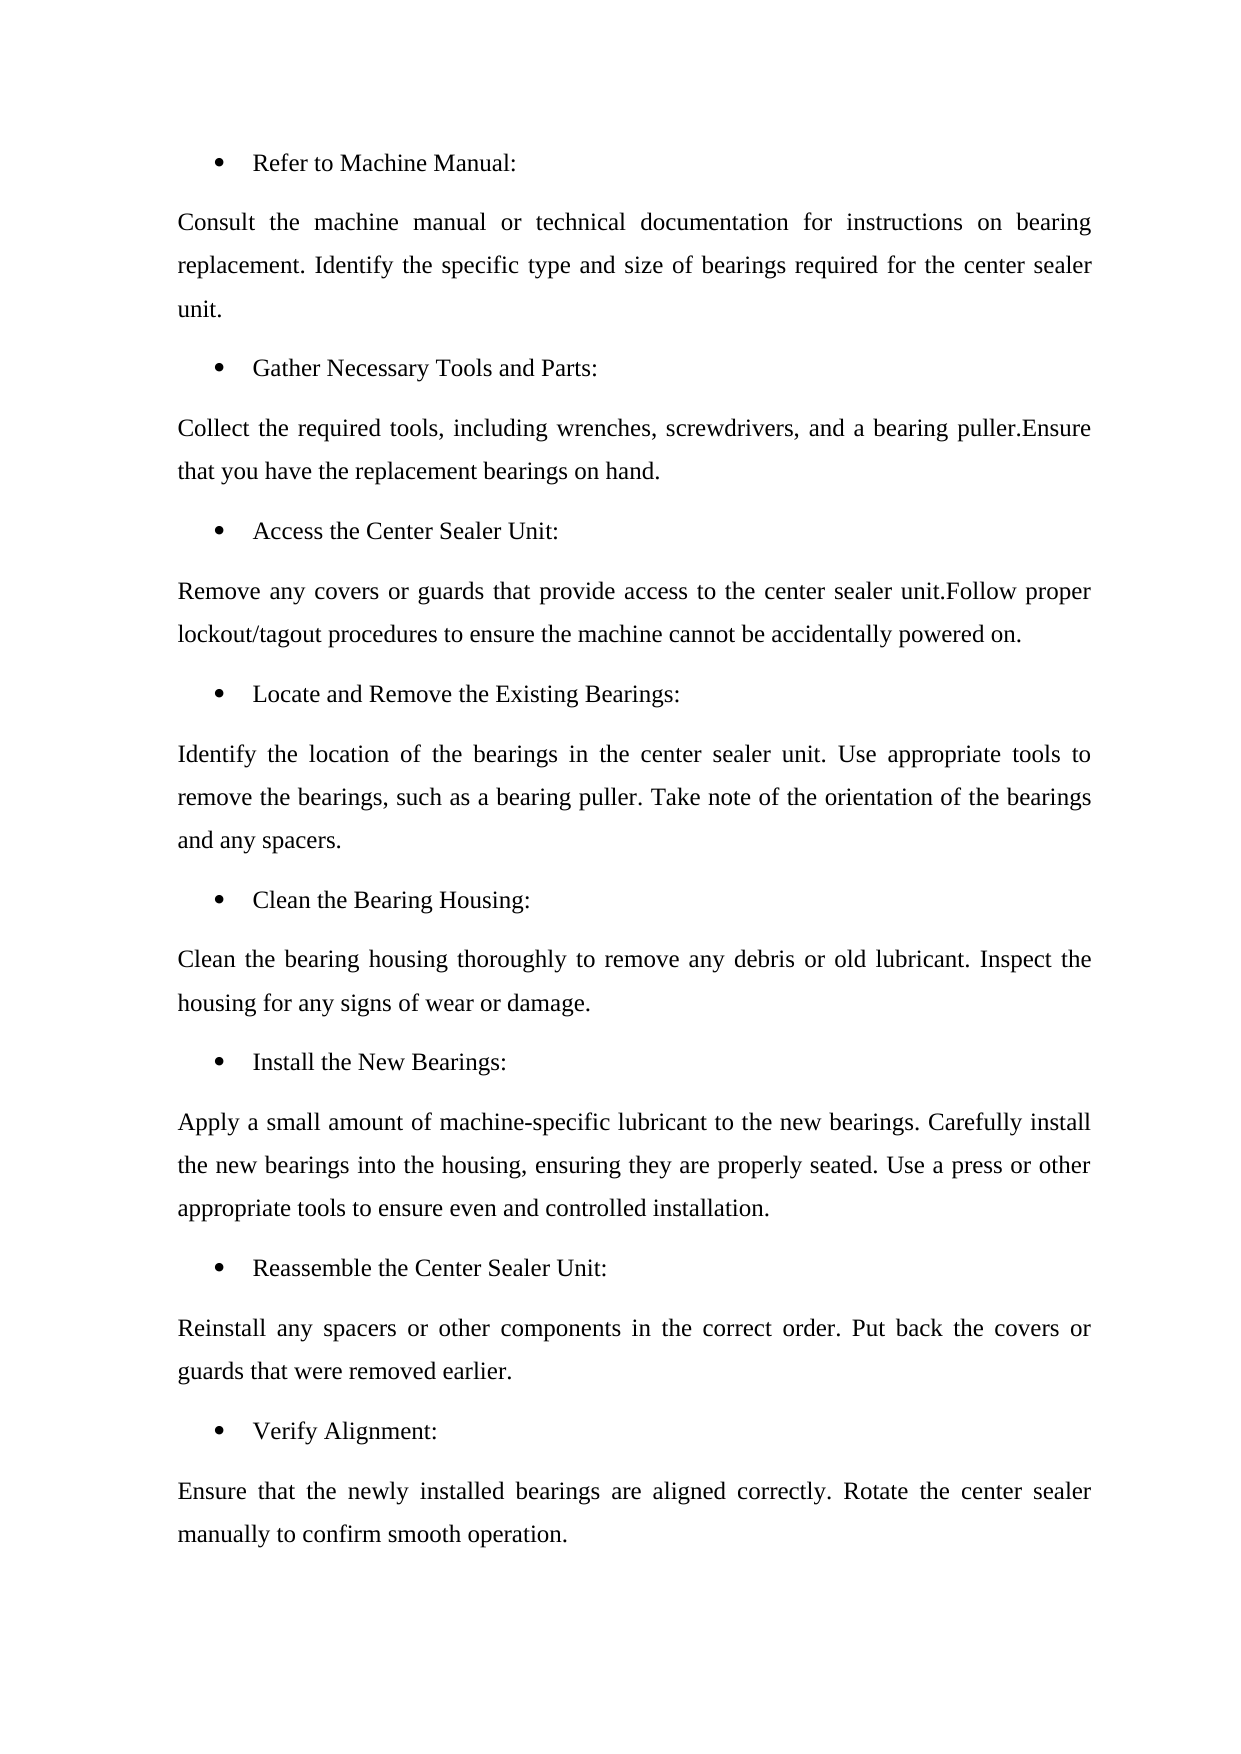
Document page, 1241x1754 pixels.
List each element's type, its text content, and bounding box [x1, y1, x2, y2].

list Reassemble the Center Sealer Unit: [215, 1253, 1092, 1282]
list Verify Alignment: [215, 1416, 1092, 1445]
list Access the Center Sealer Unit: [215, 516, 1092, 545]
text Reinstall any spacers or other components in the correct order. Put back the covers or guards that were removed earlier. [177, 1313, 1092, 1385]
text Collect the required tools, including wrenches, screwdrivers, and a bearing puller.Ensure that you have the replacement bearings on hand. [177, 413, 1092, 485]
text Consult the machine manual or technical documentation for instructions on bearing replacement. Identify the specific type and size of bearings required for the center sealer unit. [177, 207, 1092, 322]
text Identify the location of the bearings in the center sealer unit. Use appropriate tools to remove the bearings, such as a bearing puller. Take note of the orientation of the bearings and any spacers. [177, 739, 1092, 854]
list Locate and Remove the Existing Bearings: [215, 679, 1092, 708]
list Install the New Bearings: [215, 1047, 1092, 1076]
text Apply a small amount of machine-specific lubricant to the new bearings. Carefully install the new bearings into the housing, ensuring they are properly seated. Use a press or other appropriate tools to ensure even and controlled installation. [177, 1107, 1092, 1222]
text Remove any covers or guards that provide access to the center sealer unit.Follow proper lockout/tagout procedures to ensure the machine cannot be accidentally powered on. [177, 576, 1092, 648]
list Clean the Bearing Housing: [215, 885, 1092, 913]
list Gather Necessary Tools and Parts: [215, 353, 1092, 382]
list Refer to Machine Manual: [215, 148, 1092, 176]
text Clean the bearing housing thoroughly to remove any debris or old lubricant. Inspect the housing for any signs of wear or damage. [177, 944, 1092, 1016]
text Ensure that the newly installed bearings are aligned correctly. Rotate the center sealer manually to confirm smooth operation. [177, 1476, 1092, 1548]
